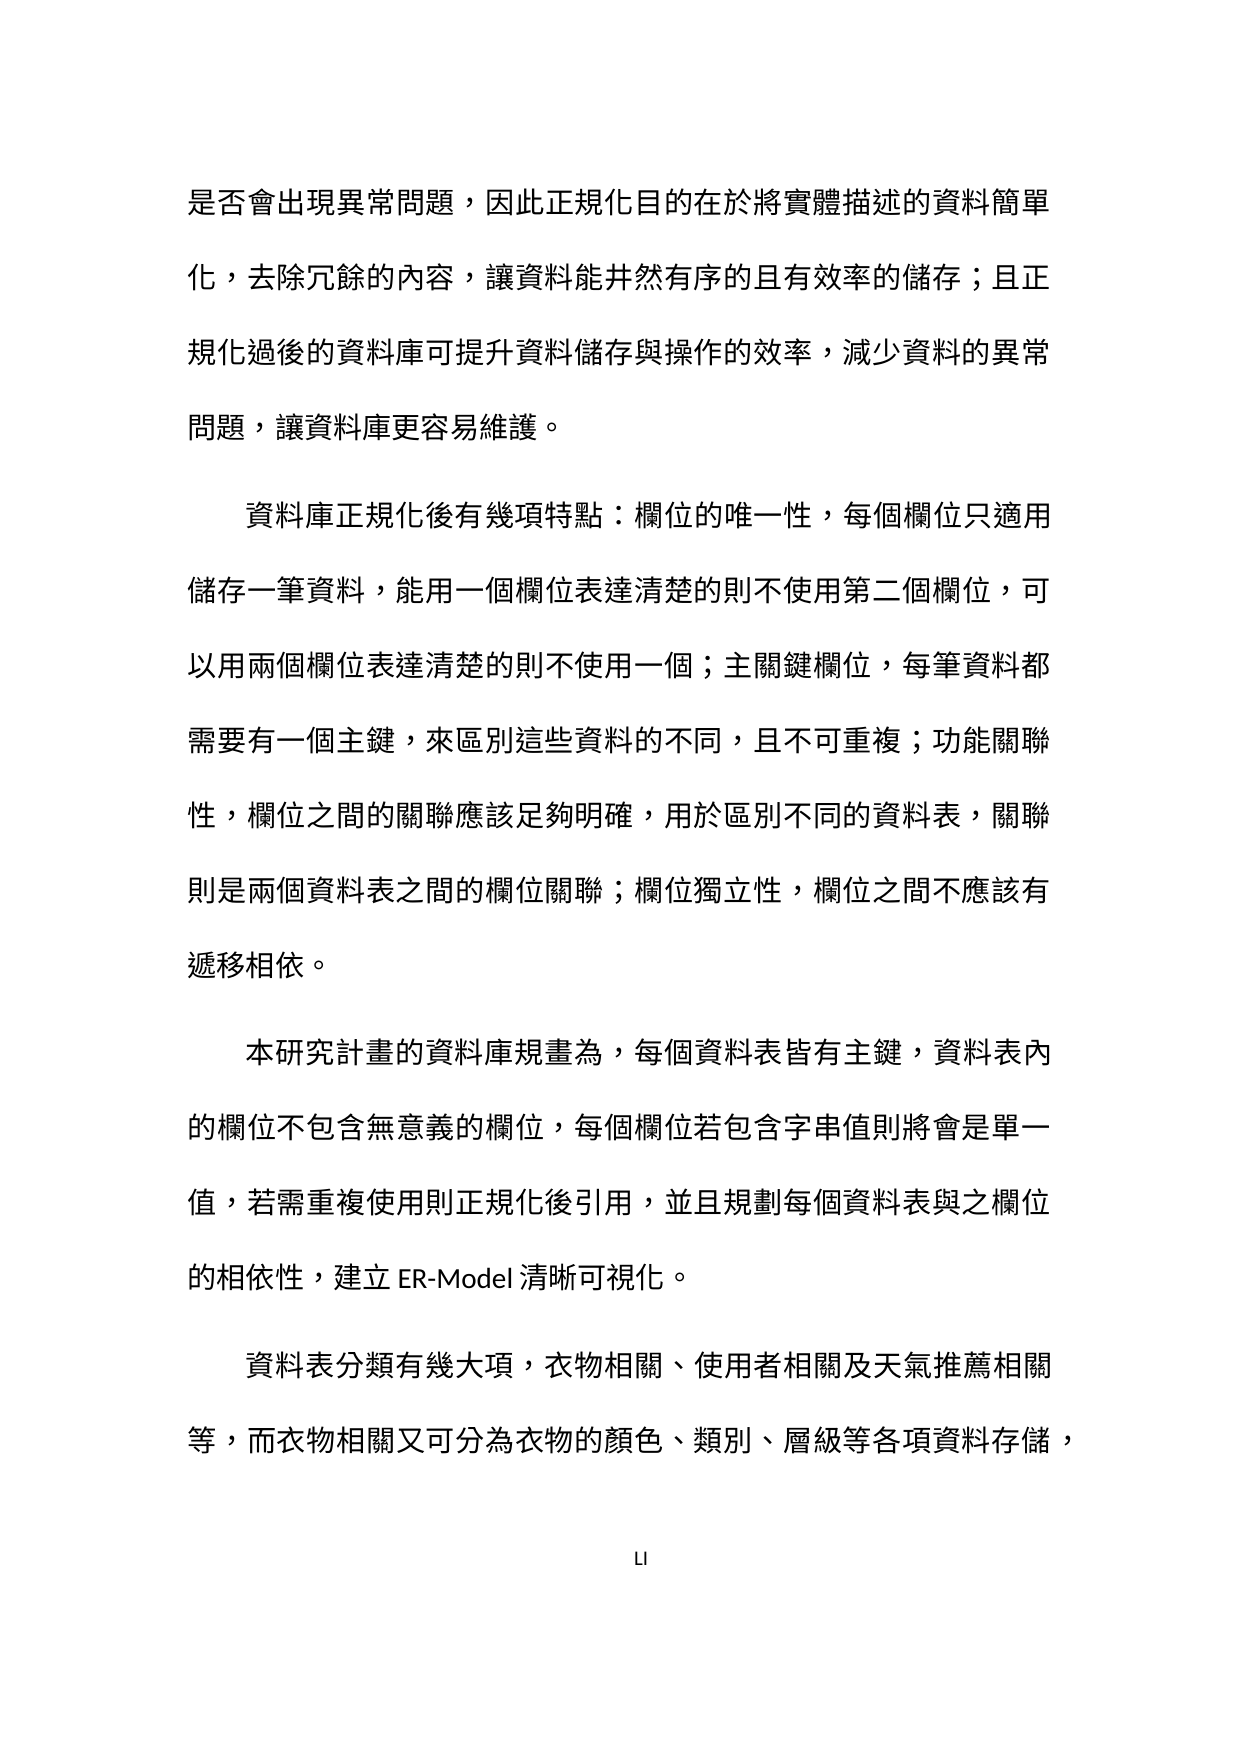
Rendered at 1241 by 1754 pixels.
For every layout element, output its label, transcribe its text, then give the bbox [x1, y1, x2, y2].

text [187, 1326, 1053, 1476]
text 本研究計畫的資料庫規畫為，每個資料表皆有主鍵，資料表內的欄位不包含無意義的欄位，每個欄位若包含字串值則將會是單一值，若需重複使用則正規化後引用，並且規劃每個資料表與之欄位的相依性，建立ER-Model清晰可視化。 [187, 1013, 1053, 1313]
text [187, 163, 1053, 463]
text 資料庫正規化後有幾項特點：欄位的唯一性，每個欄位只適用儲存一筆資料，能用一個欄位表達清楚的則不使用第二個欄位，可以用兩個欄位表達清楚的則不使用一個；主關鍵欄位，每筆資料都需要有一個主鍵，來區別這些資料的不同，且不可重複；功能關聯性，欄位之間的關聯應該足夠明確，用於區別不同的資料表，關聯則是兩個資料表之間的欄位關聯；欄位獨立性，欄位之間不應該有遞移相依。 [187, 476, 1053, 1001]
